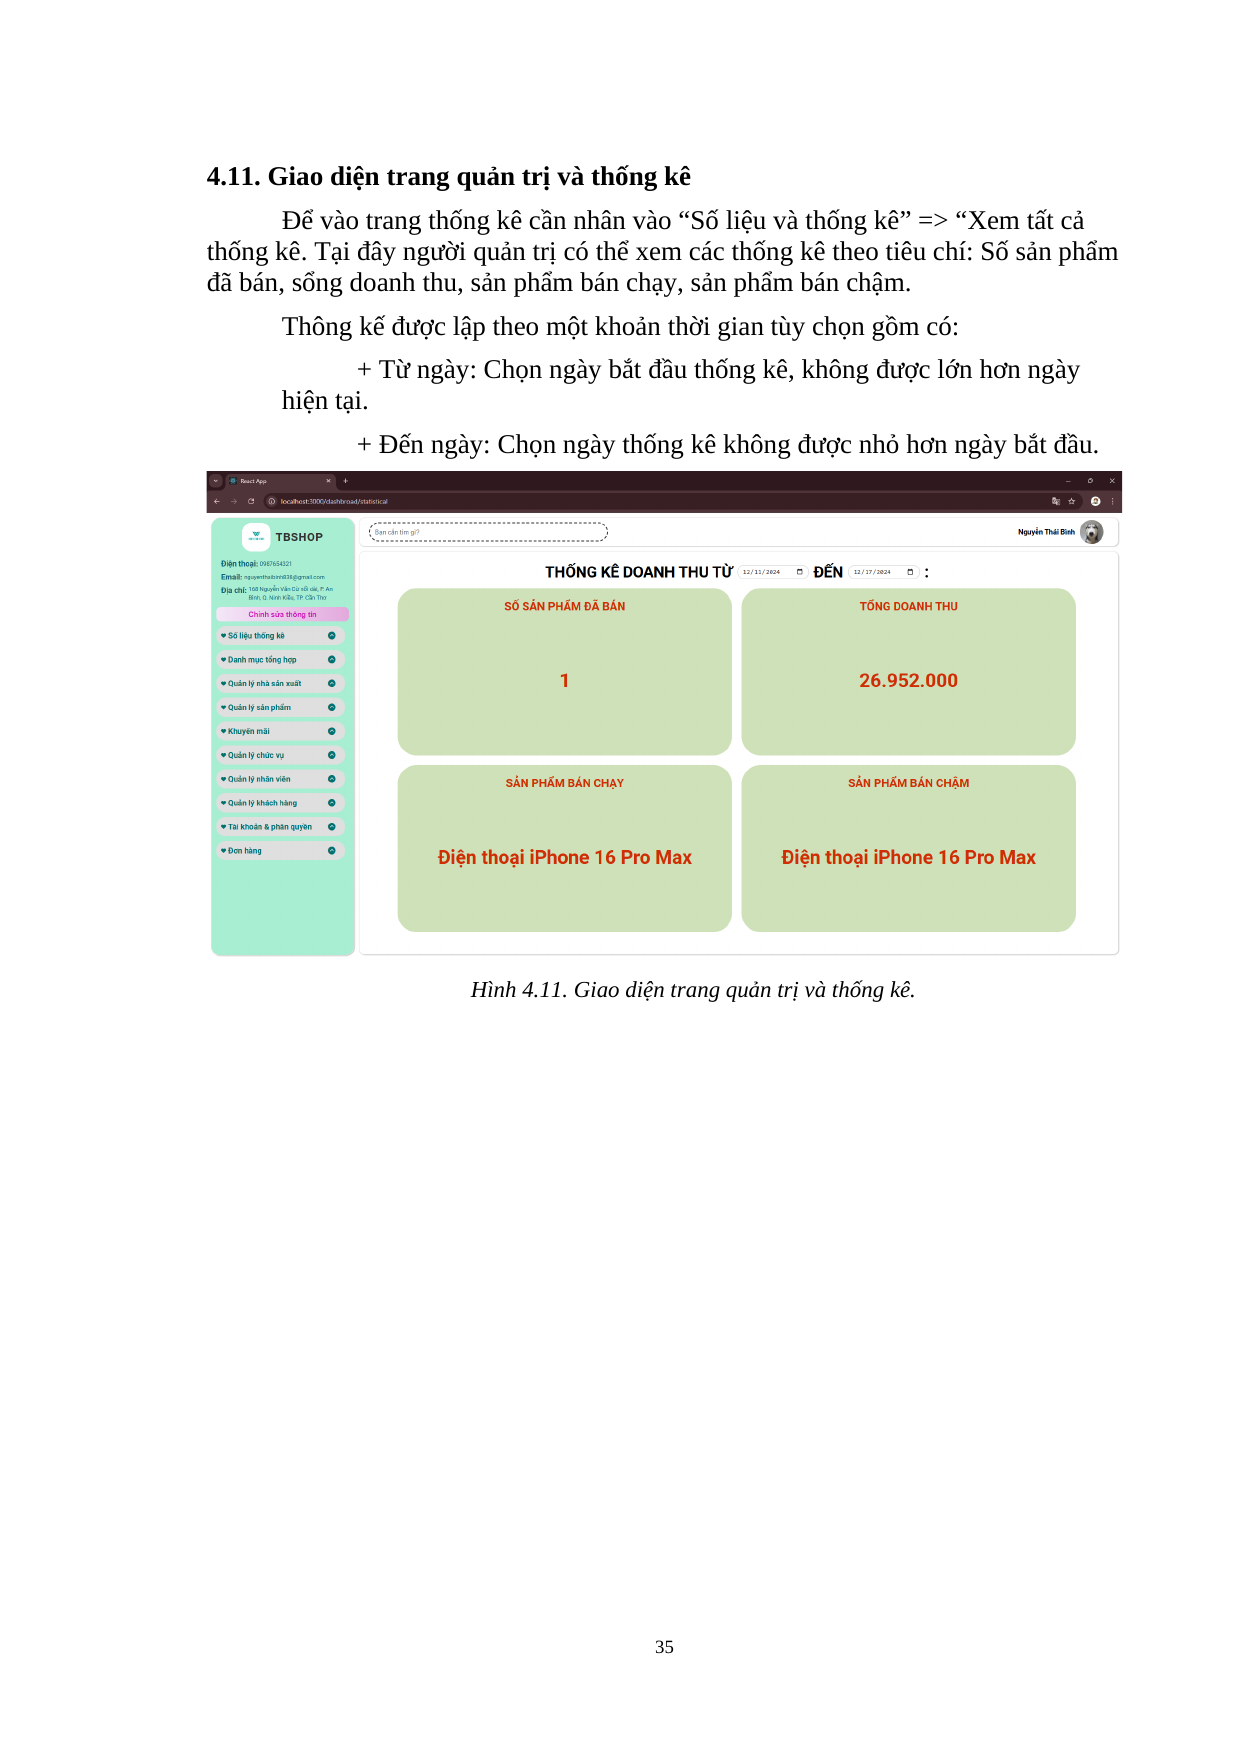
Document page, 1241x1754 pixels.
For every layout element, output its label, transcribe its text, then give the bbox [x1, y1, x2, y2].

text + Từ ngày: Chọn ngày bắt đầu thống kê, không được lớn hơn ngày hiện tại. [282, 353, 1122, 416]
text Hình 4.11. Giao diện trang quản trị và thống kê. [207, 976, 1122, 1003]
text 4.11. Giao diện trang quản trị và thống kê [207, 160, 1122, 191]
text Thông kế được lập theo một khoản thời gian tùy chọn gồm có: [207, 310, 1122, 341]
text + Đến ngày: Chọn ngày thống kê không được nhỏ hơn ngày bắt đầu. [264, 428, 1122, 459]
picture [206, 471, 1123, 964]
text Để vào trang thống kê cần nhân vào “Số liệu và thống kê” => “Xem tất cả thống kê. Tại đây người quản trị có thể xem các thống kê theo tiêu chí: Số sản phẩm đã bán, sổng doanh thu, sản phẩm bán chạy, sản phẩm bán chậm. [207, 204, 1122, 297]
